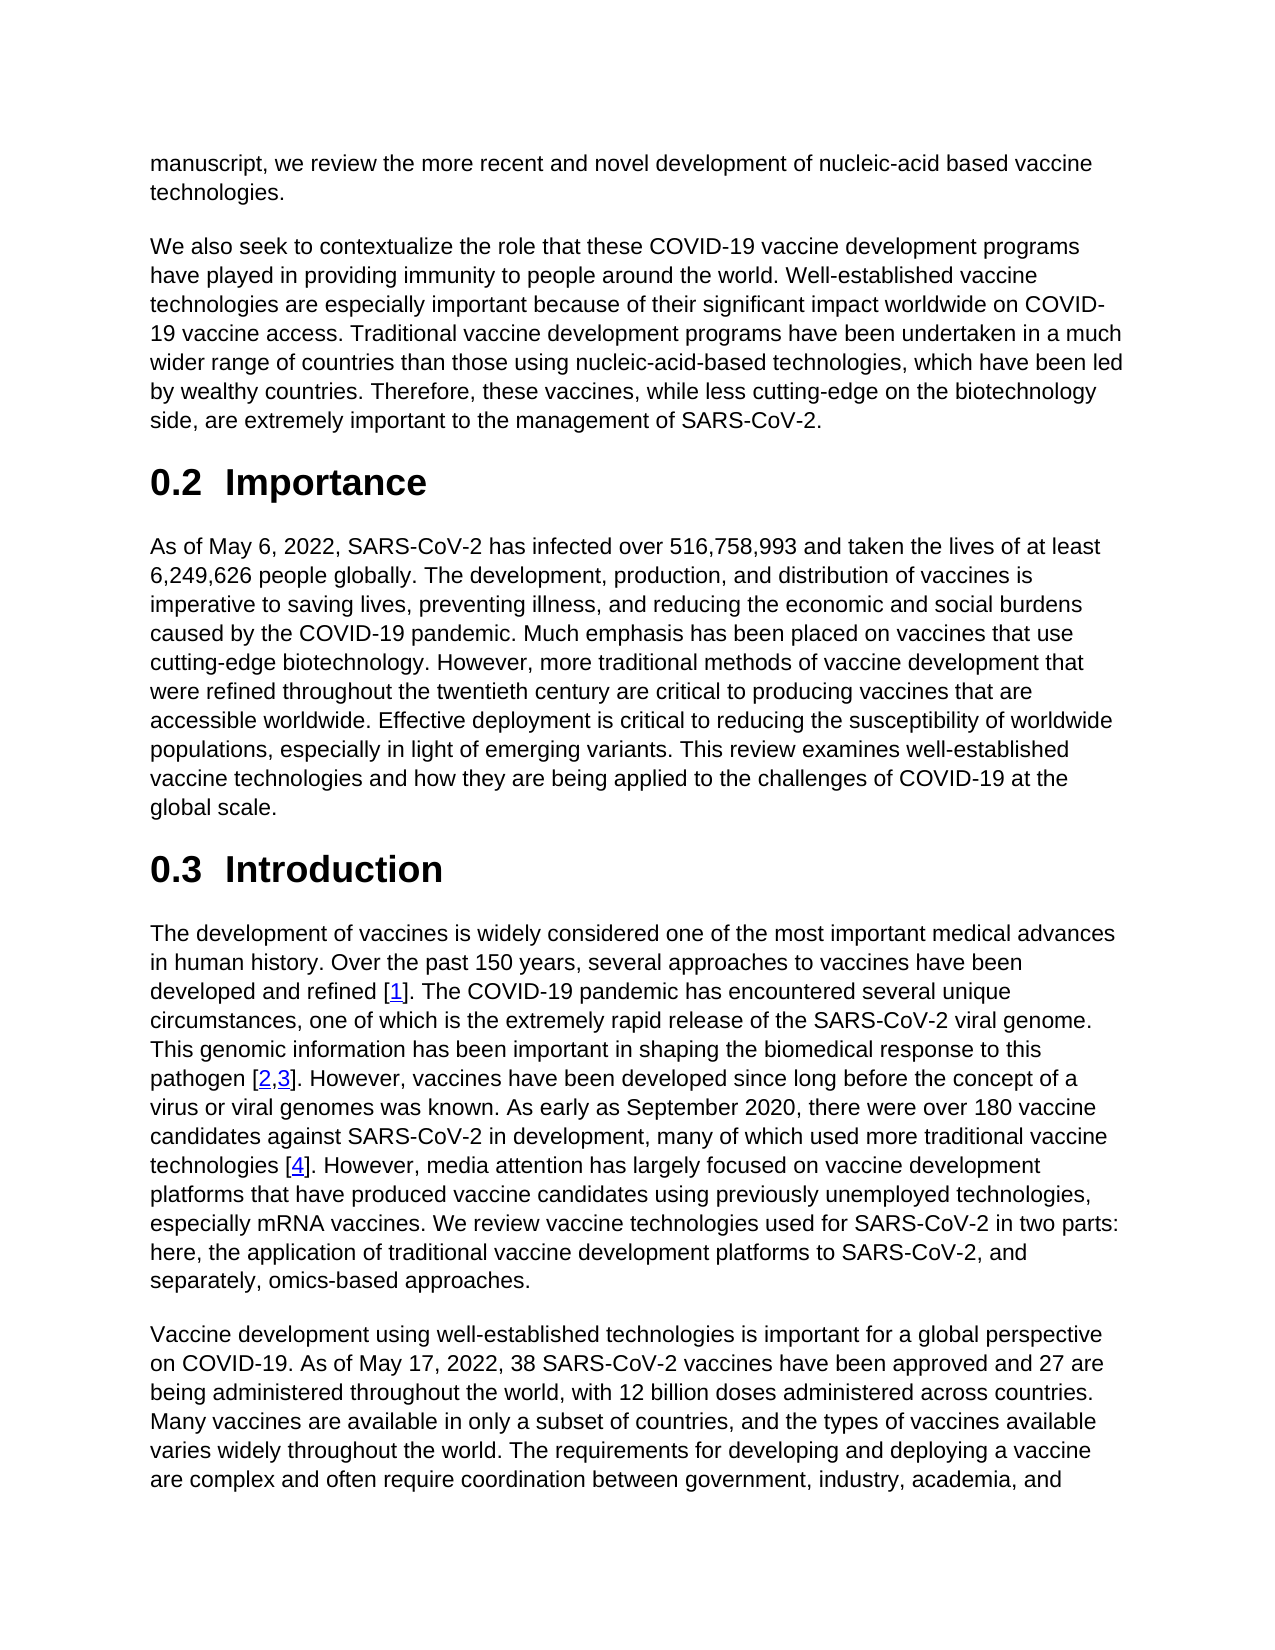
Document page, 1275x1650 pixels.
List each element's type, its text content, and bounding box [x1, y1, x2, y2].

subtitle 0.3 Introduction [150, 848, 1125, 891]
text As of May 6, 2022, SARS-CoV-2 has infected over 516,758,993 and taken the lives of at least 6,249,626 people globally. The development, production, and distribution of vaccines is imperative to saving lives, preventing illness, and reducing the economic and social burdens caused by the COVID-19 pandemic. Much emphasis has been placed on vaccines that use cutting-edge biotechnology. However, more traditional methods of vaccine development that were refined throughout the twentieth century are critical to producing vaccines that are accessible worldwide. Effective deployment is critical to reducing the susceptibility of worldwide populations, especially in light of emerging variants. This review examines well-established vaccine technologies and how they are being applied to the challenges of COVID-19 at the global scale. [150, 533, 1125, 820]
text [150, 1321, 1125, 1493]
text We also seek to contextualize the role that these COVID-19 vaccine development programs have played in providing immunity to people around the world. Well-established vaccine technologies are especially important because of their significant impact worldwide on COVID-19 vaccine access. Traditional vaccine development programs have been undertaken in a much wider range of countries than those using nucleic-acid-based technologies, which have been led by wealthy countries. Therefore, these vaccines, while less cutting-edge on the biotechnology side, are extremely important to the management of SARS-CoV-2. [150, 233, 1125, 433]
text The development of vaccines is widely considered one of the most important medical advances in human history. Over the past 150 years, several approaches to vaccines have been developed and refined [1]. The COVID-19 pandemic has encountered several unique circumstances, one of which is the extremely rapid release of the SARS-CoV-2 viral genome. This genomic information has been important in shaping the biomedical response to this pathogen [2,3]. However, vaccines have been developed since long before the concept of a virus or viral genomes was known. As early as September 2020, there were over 180 vaccine candidates against SARS-CoV-2 in development, many of which used more traditional vaccine technologies [4]. However, media attention has largely focused on vaccine development platforms that have produced vaccine candidates using previously unemployed technologies, especially mRNA vaccines. We review vaccine technologies used for SARS-CoV-2 in two parts: here, the application of traditional vaccine development platforms to SARS-CoV-2, and separately, omics-based approaches. [150, 920, 1125, 1294]
subtitle 0.2 Importance [150, 461, 1125, 504]
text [150, 150, 1125, 205]
